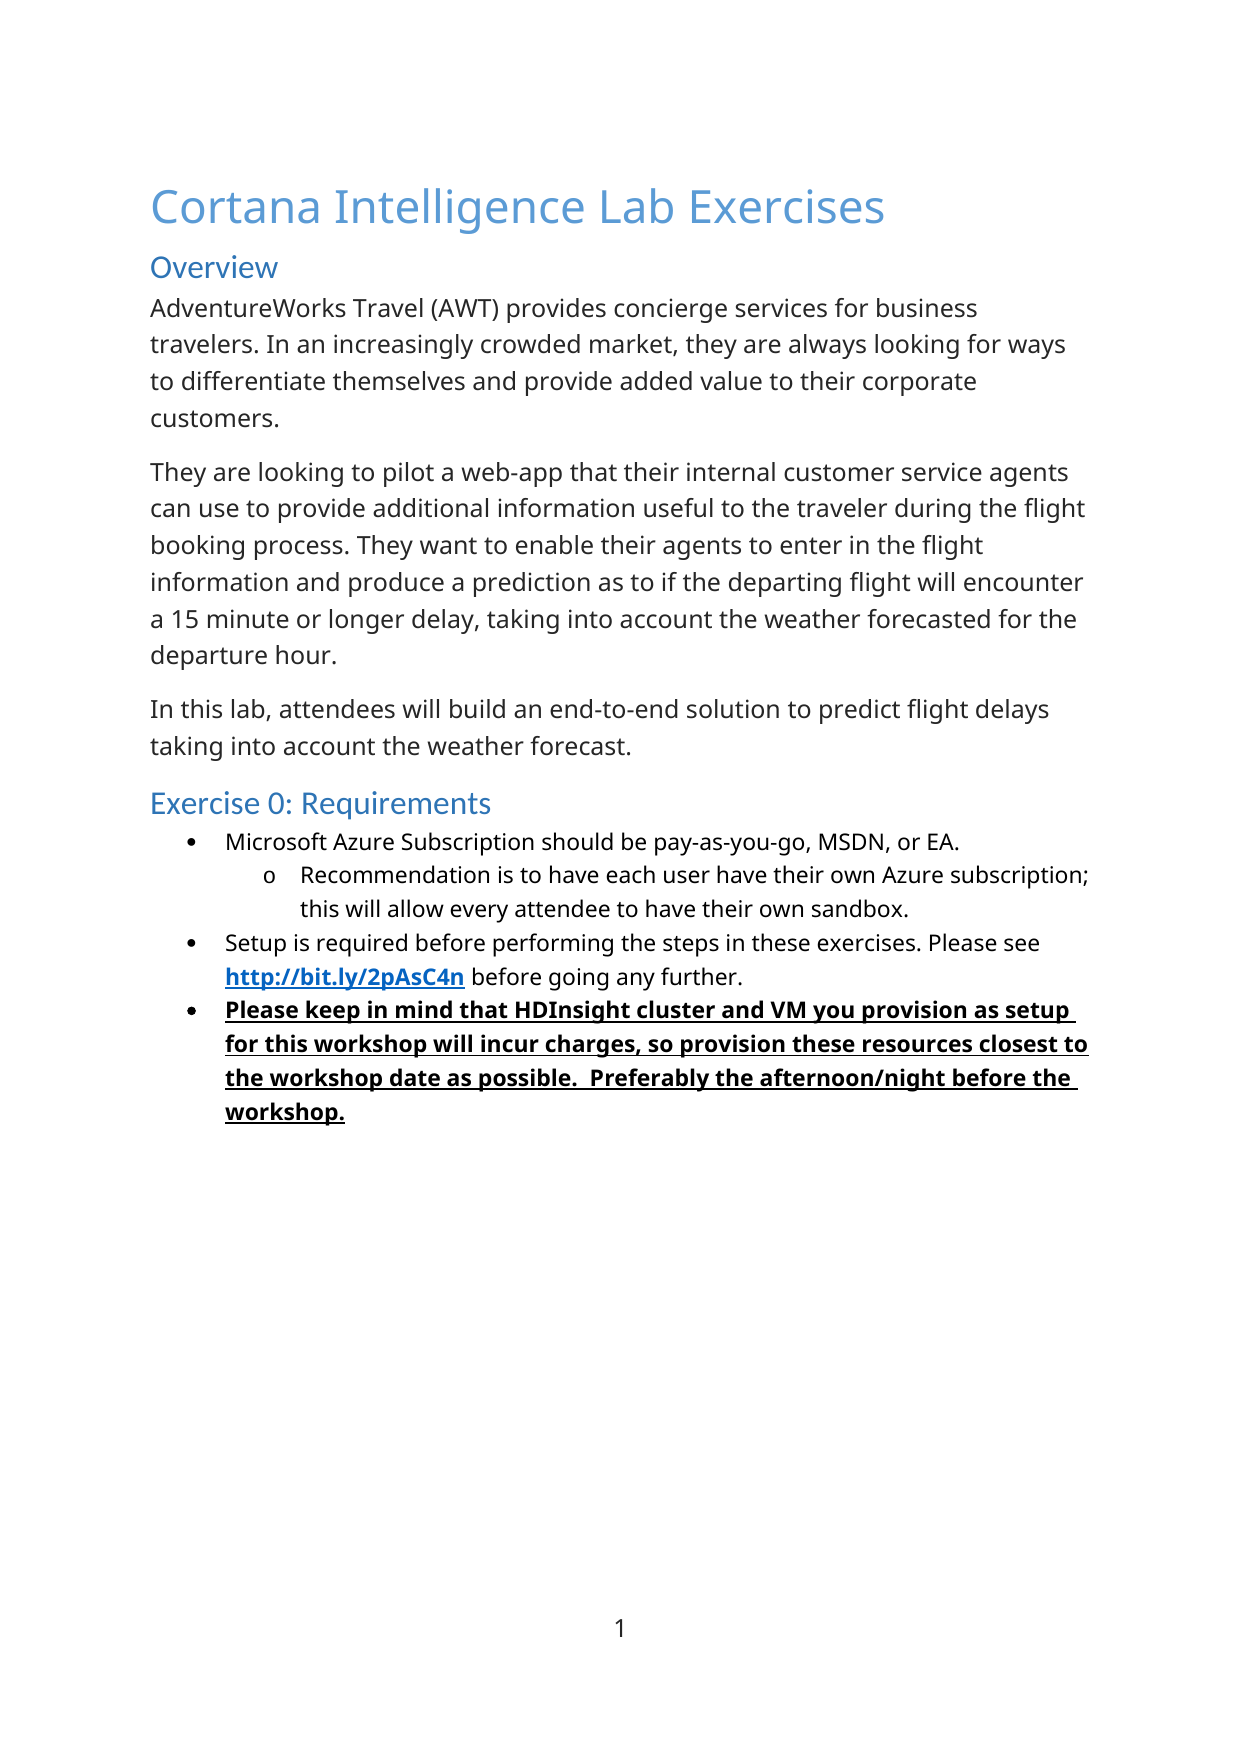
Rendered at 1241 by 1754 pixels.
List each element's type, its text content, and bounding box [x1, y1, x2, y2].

subtitle Exercise 0: Requirements [150, 782, 1090, 822]
subtitle Cortana Intelligence Lab Exercises [150, 175, 1090, 237]
subtitle Overview [150, 246, 1090, 287]
list Setup is required before performing the steps in these exercises. Please see http://bit.ly/2pAsC4n before going any further. [187, 927, 1090, 992]
list Recommendation is to have each user have their own Azure subscription; this will allow every attendee to have their own sandbox. [262, 859, 1090, 924]
text They are looking to pilot a web-app that their internal customer service agents can use to provide additional information useful to the traveler during the flight booking process. They want to enable their agents to enter in the flight information and produce a prediction as to if the departing flight will encounter a 15 minute or longer delay, taking into account the weather forecasted for the departure hour. [150, 454, 1090, 672]
list Please keep in mind that HDInsight cluster and VM you provision as setup for this workshop will incur charges, so provision these resources closest to the workshop date as possible. Preferably the afternoon/night before the workshop. [187, 994, 1090, 1127]
list Microsoft Azure Subscription should be pay-as-you-go, MSDN, or EA. [187, 826, 1090, 857]
text In this lab, attendees will build an end-to-end solution to predict flight delays taking into account the weather forecast. [150, 691, 1090, 762]
text AdventureWorks Travel (AWT) provides concierge services for business travelers. In an increasingly crowded market, they are always looking for ways to differentiate themselves and provide added value to their corporate customers. [150, 290, 1090, 435]
